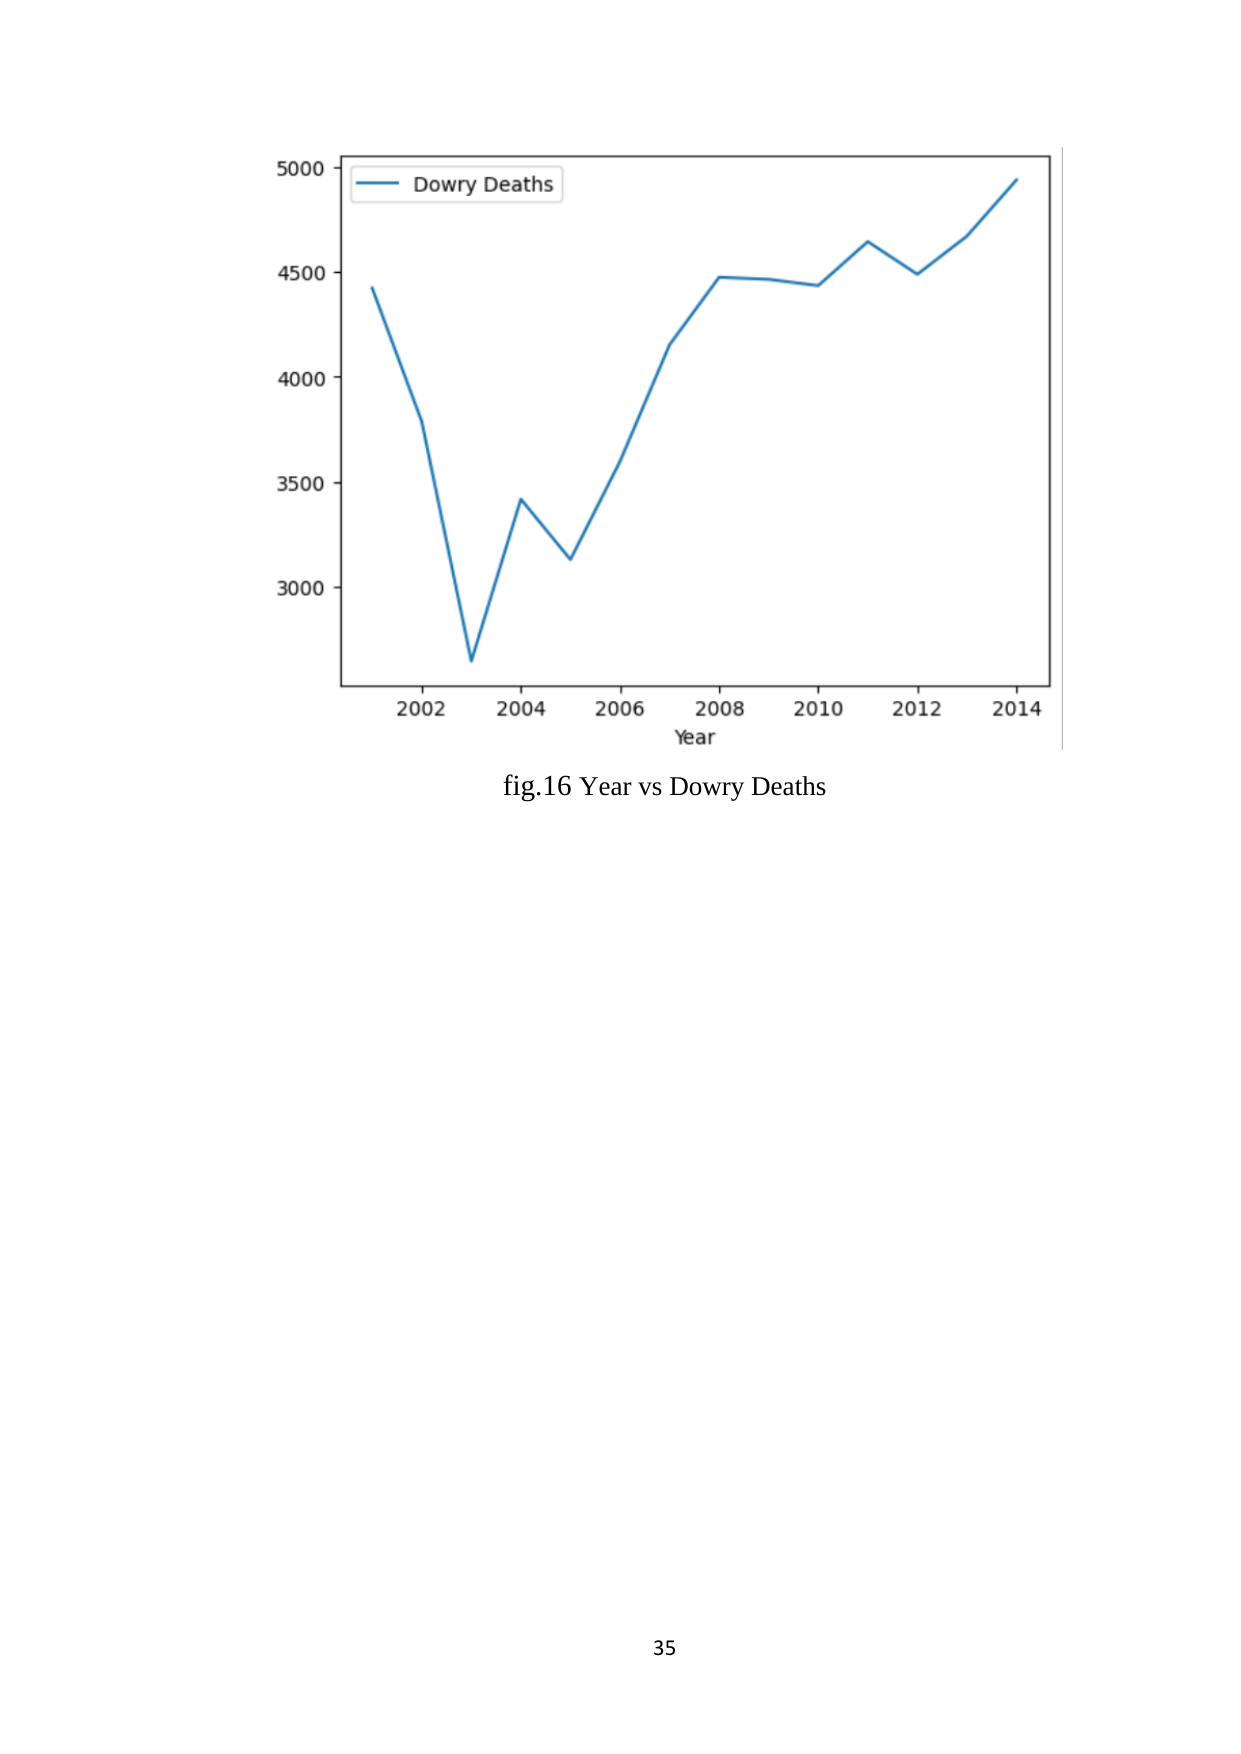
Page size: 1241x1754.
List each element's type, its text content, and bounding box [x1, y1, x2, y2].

text fig.16 Year vs Dowry Deaths [207, 768, 1122, 802]
picture [266, 147, 1063, 750]
